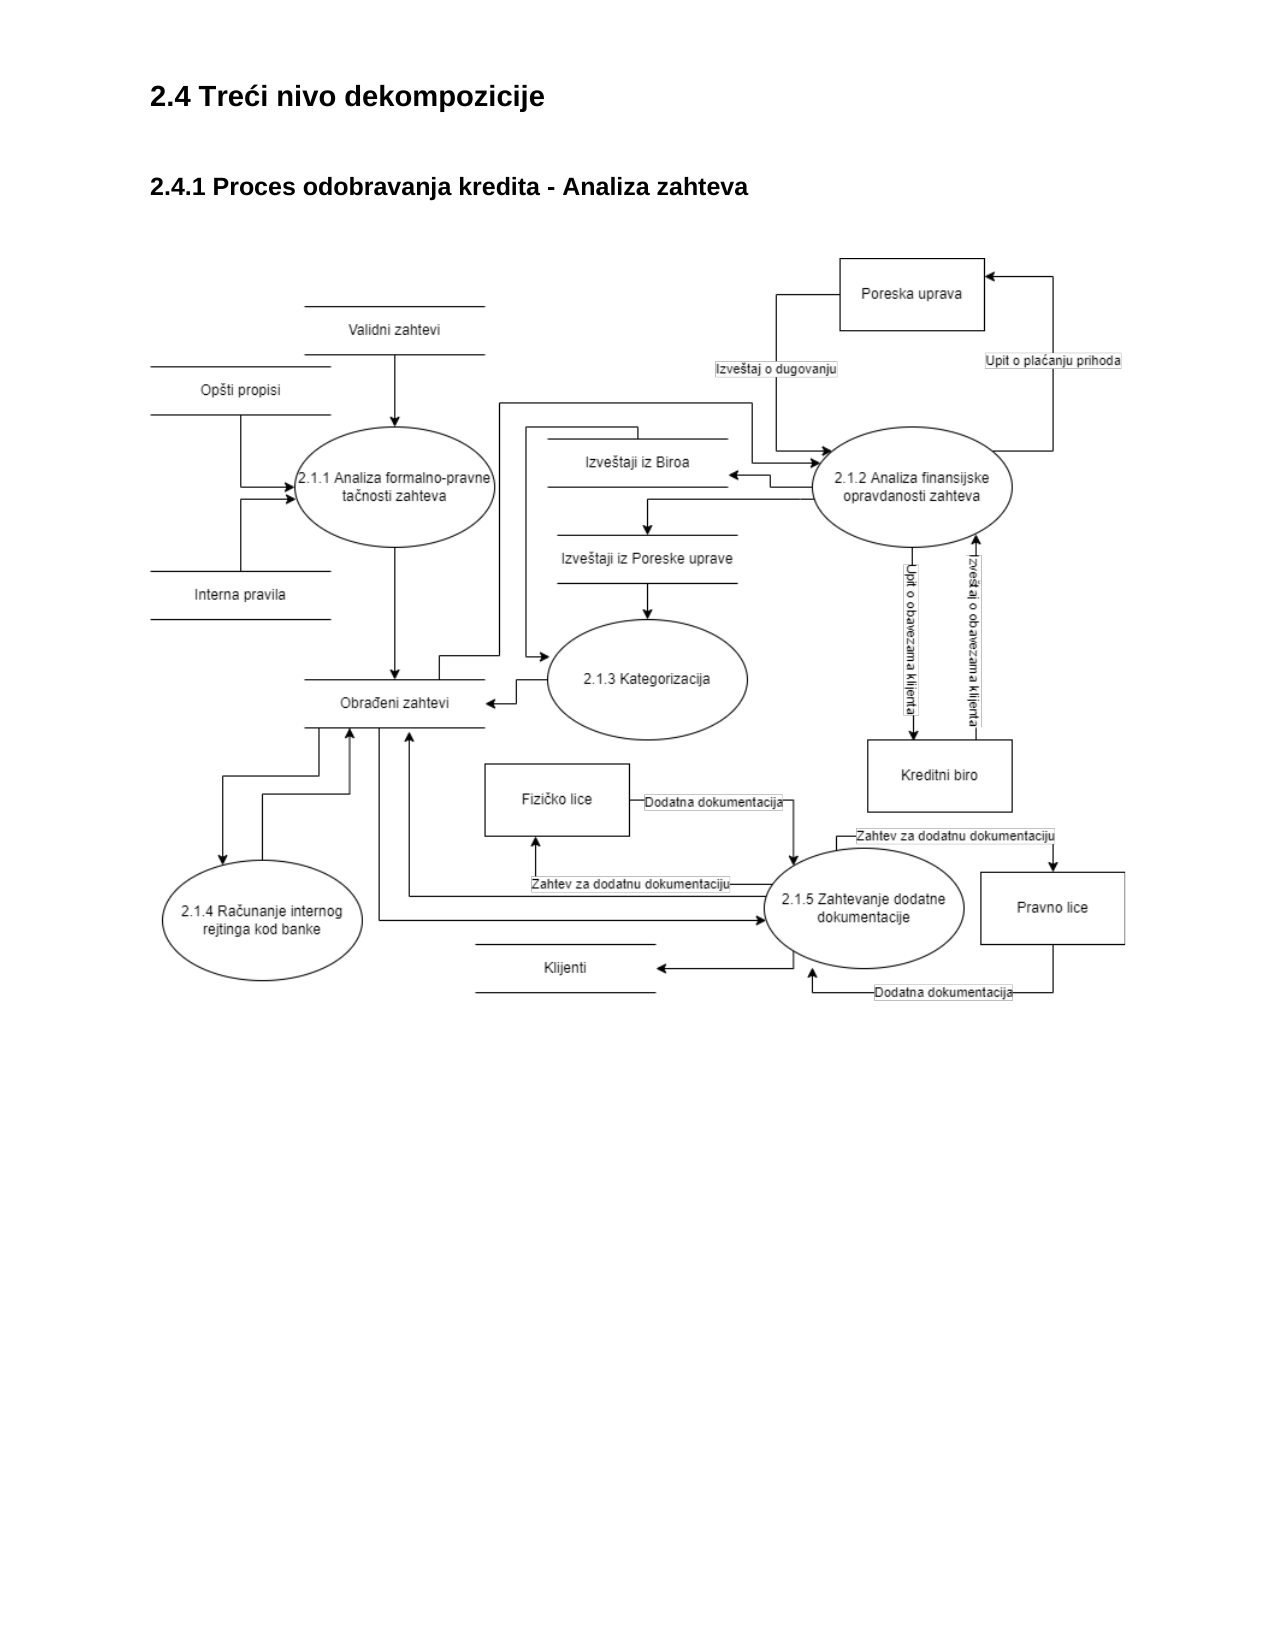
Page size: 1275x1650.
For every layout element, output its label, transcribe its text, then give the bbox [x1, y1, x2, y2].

subtitle 2.4.1 Proces odobravanja kredita - Analiza zahteva [150, 172, 1125, 200]
subtitle 2.4 Treći nivo dekompozicije [150, 79, 1125, 113]
picture [150, 258, 1125, 1003]
